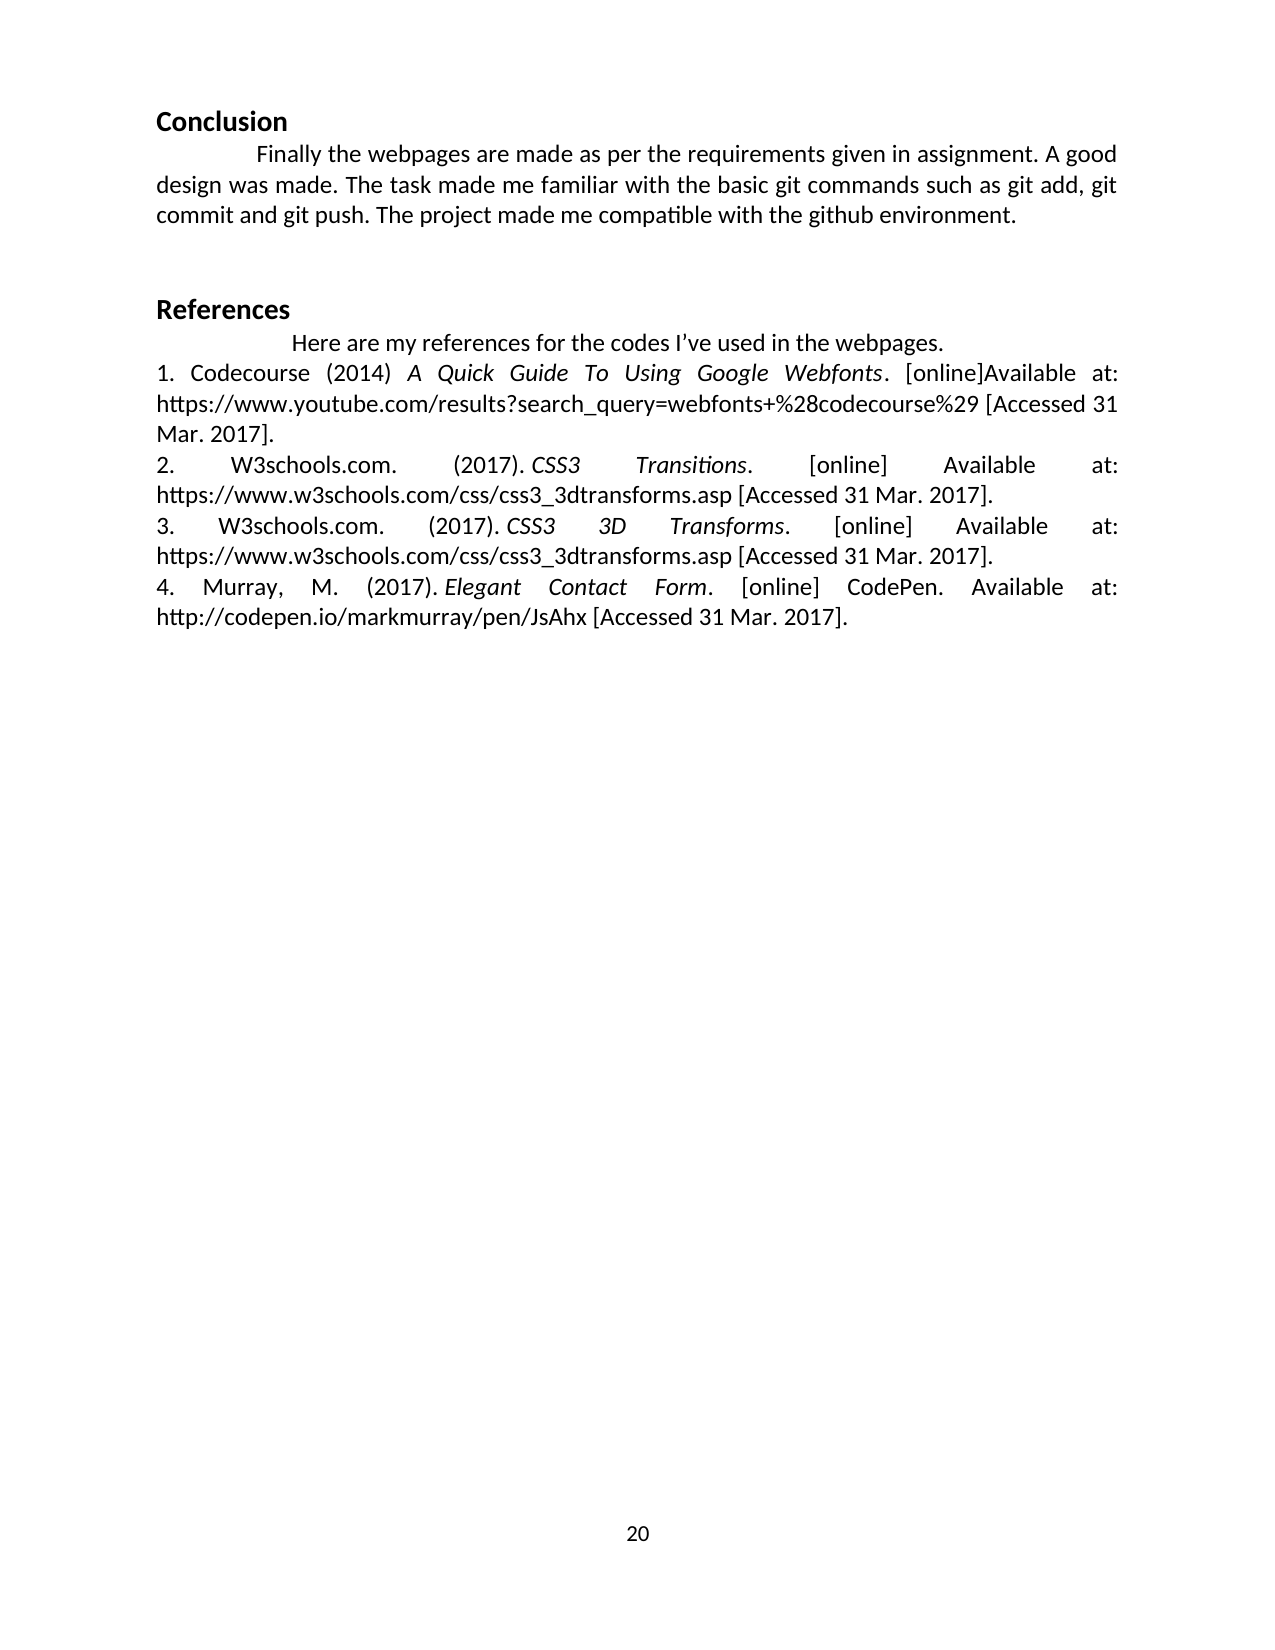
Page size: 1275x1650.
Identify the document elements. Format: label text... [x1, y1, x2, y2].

text References [156, 291, 1119, 327]
text 2. W3schools.com. (2017). CSS3 Transitions. [online] Available at: https://www.w3schools.com/css/css3_3dtransforms.asp [Accessed 31 Mar. 2017]. [156, 449, 1119, 510]
text Here are my references for the codes I’ve used in the webpages. [156, 327, 1119, 357]
text 1. Codecourse (2014) A Quick Guide To Using Google Webfonts. [online]Available at: https://www.youtube.com/results?search_query=webfonts+%28codecourse%29 [Accessed 31 Mar. 2017]. [156, 357, 1119, 449]
text Conclusion [156, 103, 1119, 139]
text 4. Murray, M. (2017). Elegant Contact Form. [online] CodePen. Available at: http://codepen.io/markmurray/pen/JsAhx [Accessed 31 Mar. 2017]. [156, 571, 1119, 632]
text 3. W3schools.com. (2017). CSS3 3D Transforms. [online] Available at: https://www.w3schools.com/css/css3_3dtransforms.asp [Accessed 31 Mar. 2017]. [156, 510, 1119, 571]
text Finally the webpages are made as per the requirements given in assignment. A good design was made. The task made me familiar with the basic git commands such as git add, git commit and git push. The project made me compatible with the github environment. [156, 139, 1119, 230]
